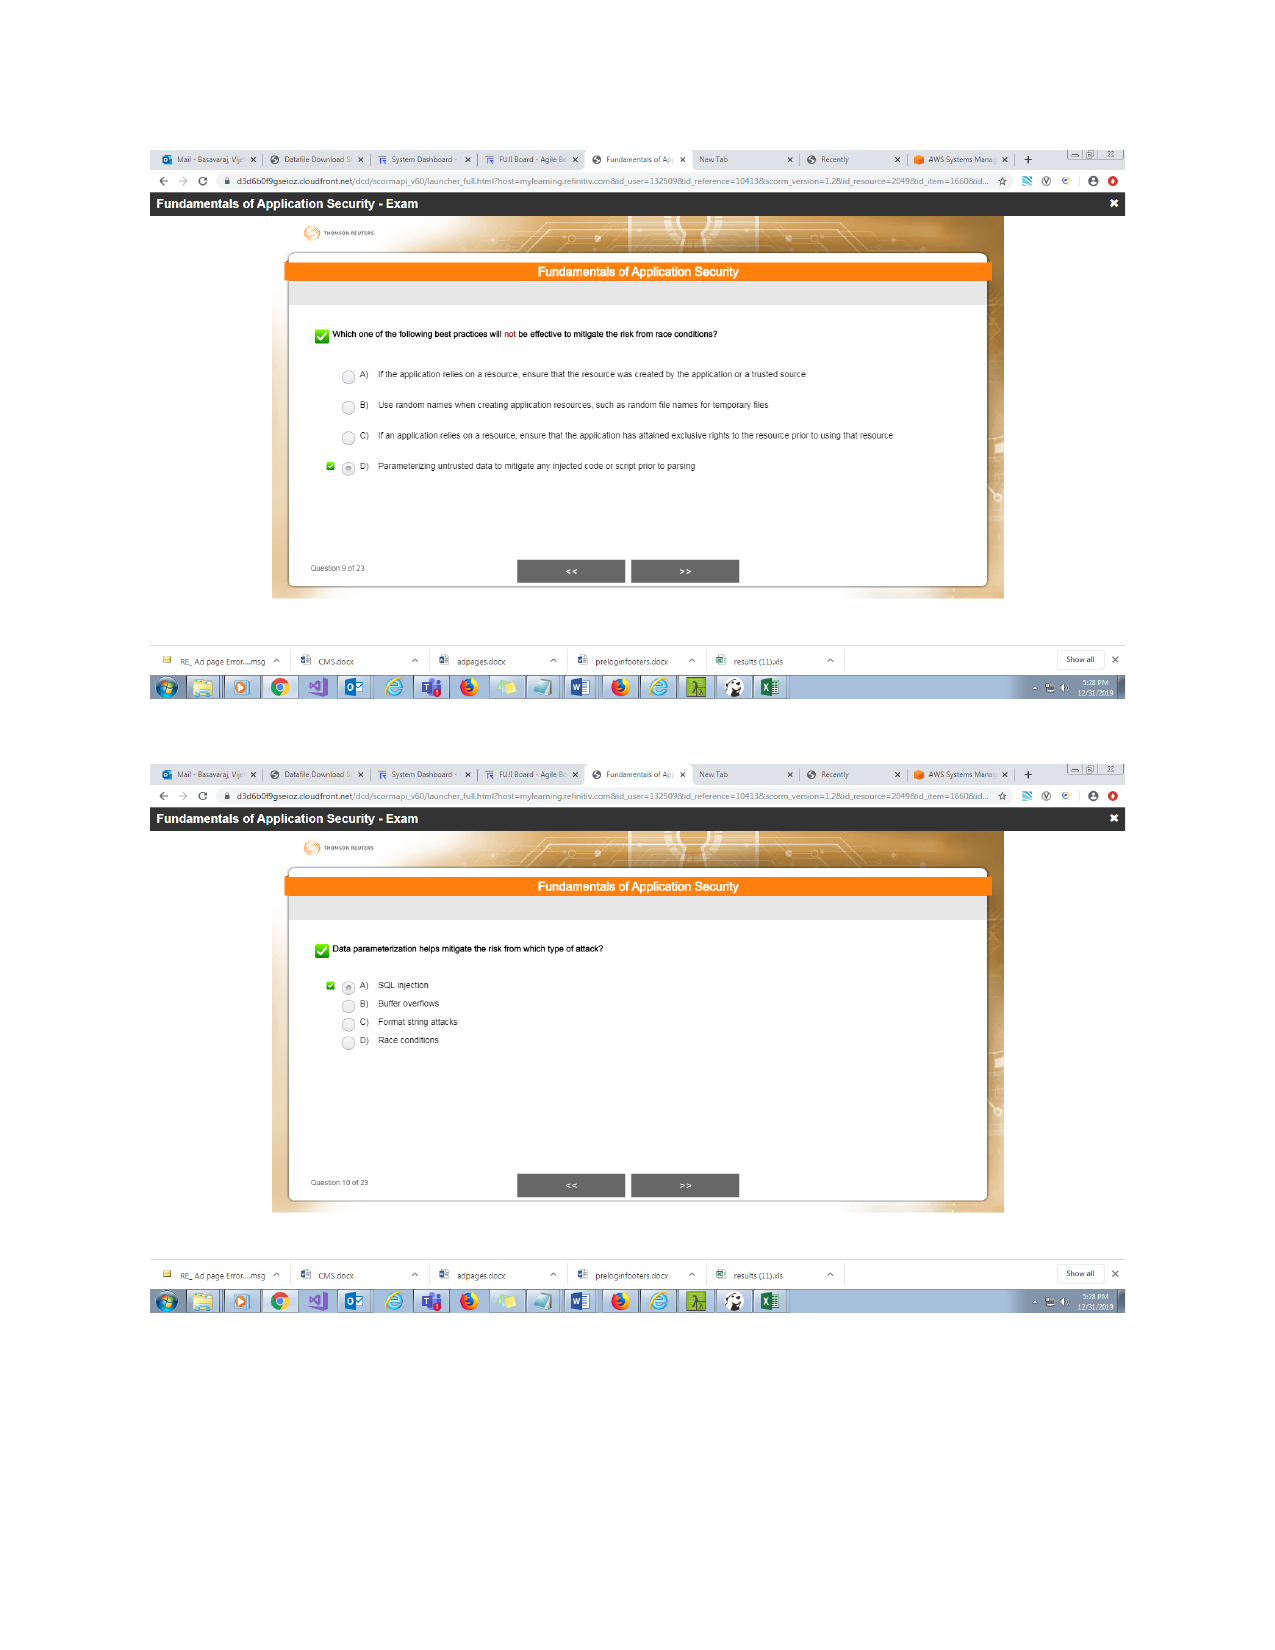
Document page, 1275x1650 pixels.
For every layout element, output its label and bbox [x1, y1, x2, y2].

picture [150, 150, 1125, 699]
picture [150, 764, 1125, 1313]
